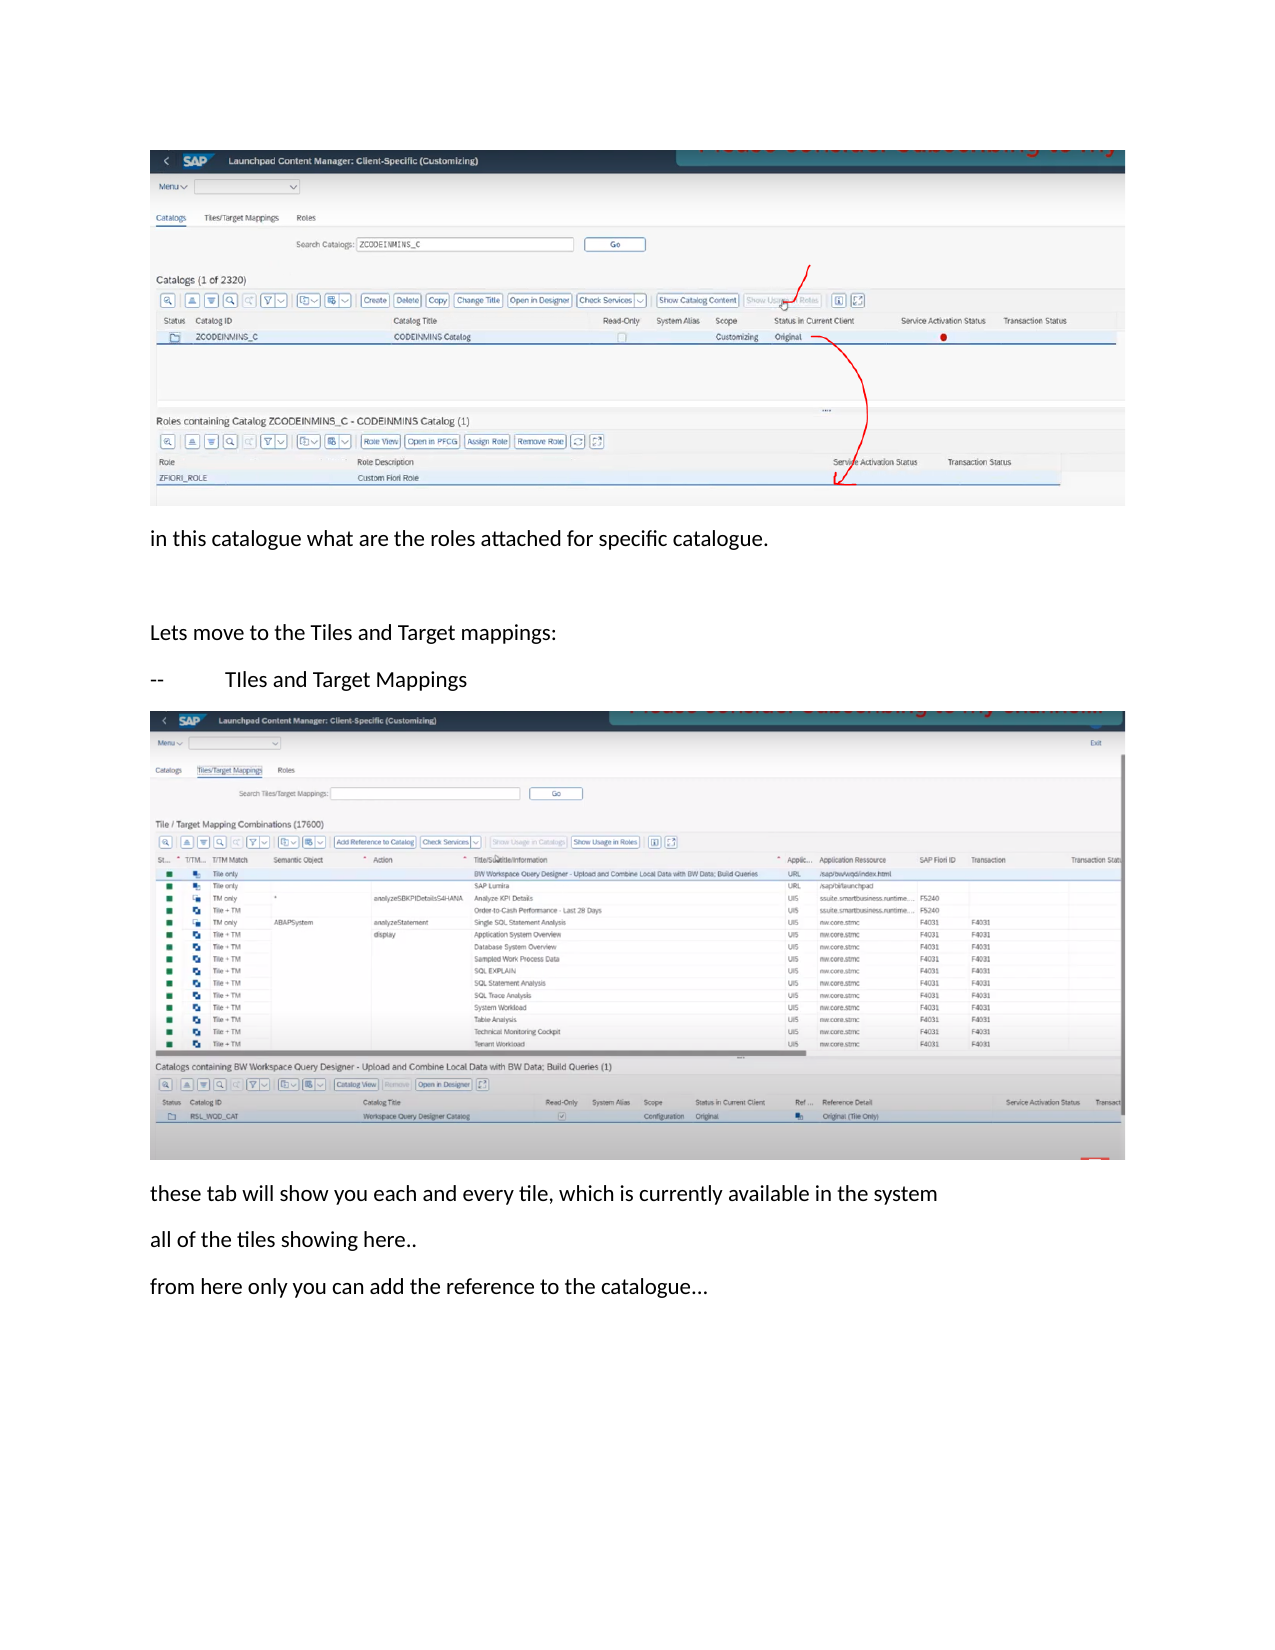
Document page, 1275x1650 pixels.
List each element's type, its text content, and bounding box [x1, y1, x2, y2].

text these tab will show you each and every tile, which is currently available in the system [150, 1179, 1125, 1207]
text all of the tiles showing here.. [150, 1226, 1125, 1253]
text from here only you can add the reference to the catalogue... [150, 1272, 1125, 1300]
text Lets move to the Tiles and Target mappings: [150, 618, 1125, 646]
text -- TIles and Target Mappings [150, 665, 1125, 693]
picture [150, 150, 1125, 506]
text in this catalogue what are the roles attached for specific catalogue. [150, 524, 1125, 552]
picture [150, 711, 1125, 1160]
